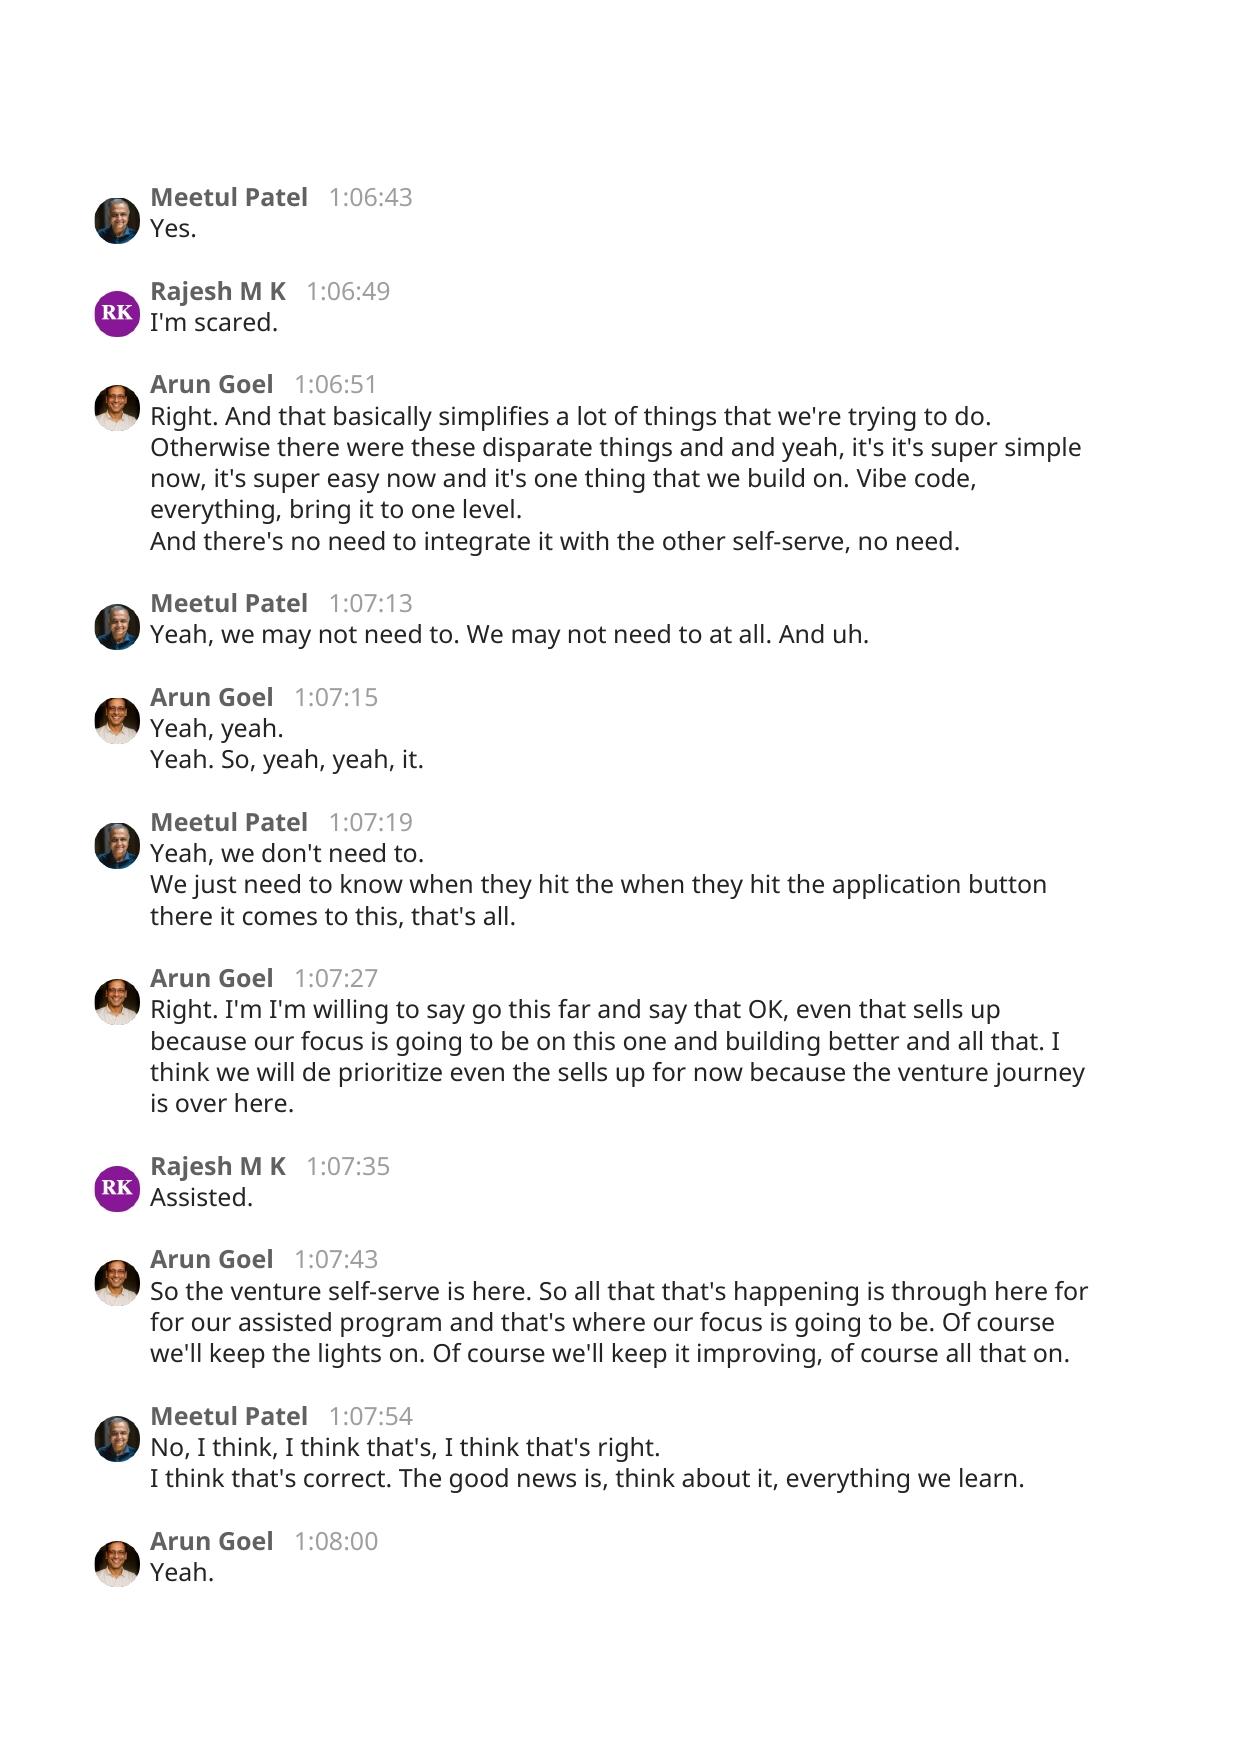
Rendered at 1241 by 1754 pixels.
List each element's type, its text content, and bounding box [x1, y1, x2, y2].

text Arun Goel 1:08:00 Yeah. [150, 1494, 1090, 1587]
picture [94, 1416, 140, 1462]
picture [94, 979, 140, 1025]
picture [94, 291, 140, 337]
picture [94, 1541, 140, 1587]
text Rajesh M K 1:06:49 I'm scared. [150, 244, 1090, 337]
text Arun Goel 1:07:43 So the venture self-serve is here. So all that that's happening is through here for for our assisted program and that's where our focus is going to be. Of course we'll keep the lights on. Of course we'll keep it improving, of course all that on. [150, 1212, 1090, 1369]
text Arun Goel 1:06:51 Right. And that basically simplifies a lot of things that we're trying to do. Otherwise there were these disparate things and and yeah, it's it's super simple now, it's super easy now and it's one thing that we build on. Vibe code, everything, bring it to one level. And there's no need to integrate it with the other self-serve, no need. [150, 337, 1090, 556]
picture [94, 198, 140, 244]
text Meetul Patel 1:07:13 Yeah, we may not need to. We may not need to at all. And uh. [150, 556, 1090, 650]
text Meetul Patel 1:07:19 Yeah, we don't need to. We just need to know when they hit the when they hit the application button there it comes to this, that's all. [150, 775, 1090, 931]
picture [94, 604, 140, 650]
picture [94, 385, 140, 431]
text Arun Goel 1:07:15 Yeah, yeah. Yeah. So, yeah, yeah, it. [150, 650, 1090, 775]
text Rajesh M K 1:07:35 Assisted. [150, 1119, 1090, 1212]
picture [94, 1166, 140, 1212]
picture [94, 1260, 140, 1306]
text Meetul Patel 1:06:43 Yes. [150, 150, 1090, 244]
text Arun Goel 1:07:27 Right. I'm I'm willing to say go this far and say that OK, even that sells up because our focus is going to be on this one and building better and all that. I think we will de prioritize even the sells up for now because the venture journey is over here. [150, 931, 1090, 1119]
picture [94, 823, 140, 869]
text Meetul Patel 1:07:54 No, I think, I think that's, I think that's right. I think that's correct. The good news is, think about it, everything we learn. [150, 1369, 1090, 1494]
picture [94, 698, 140, 744]
